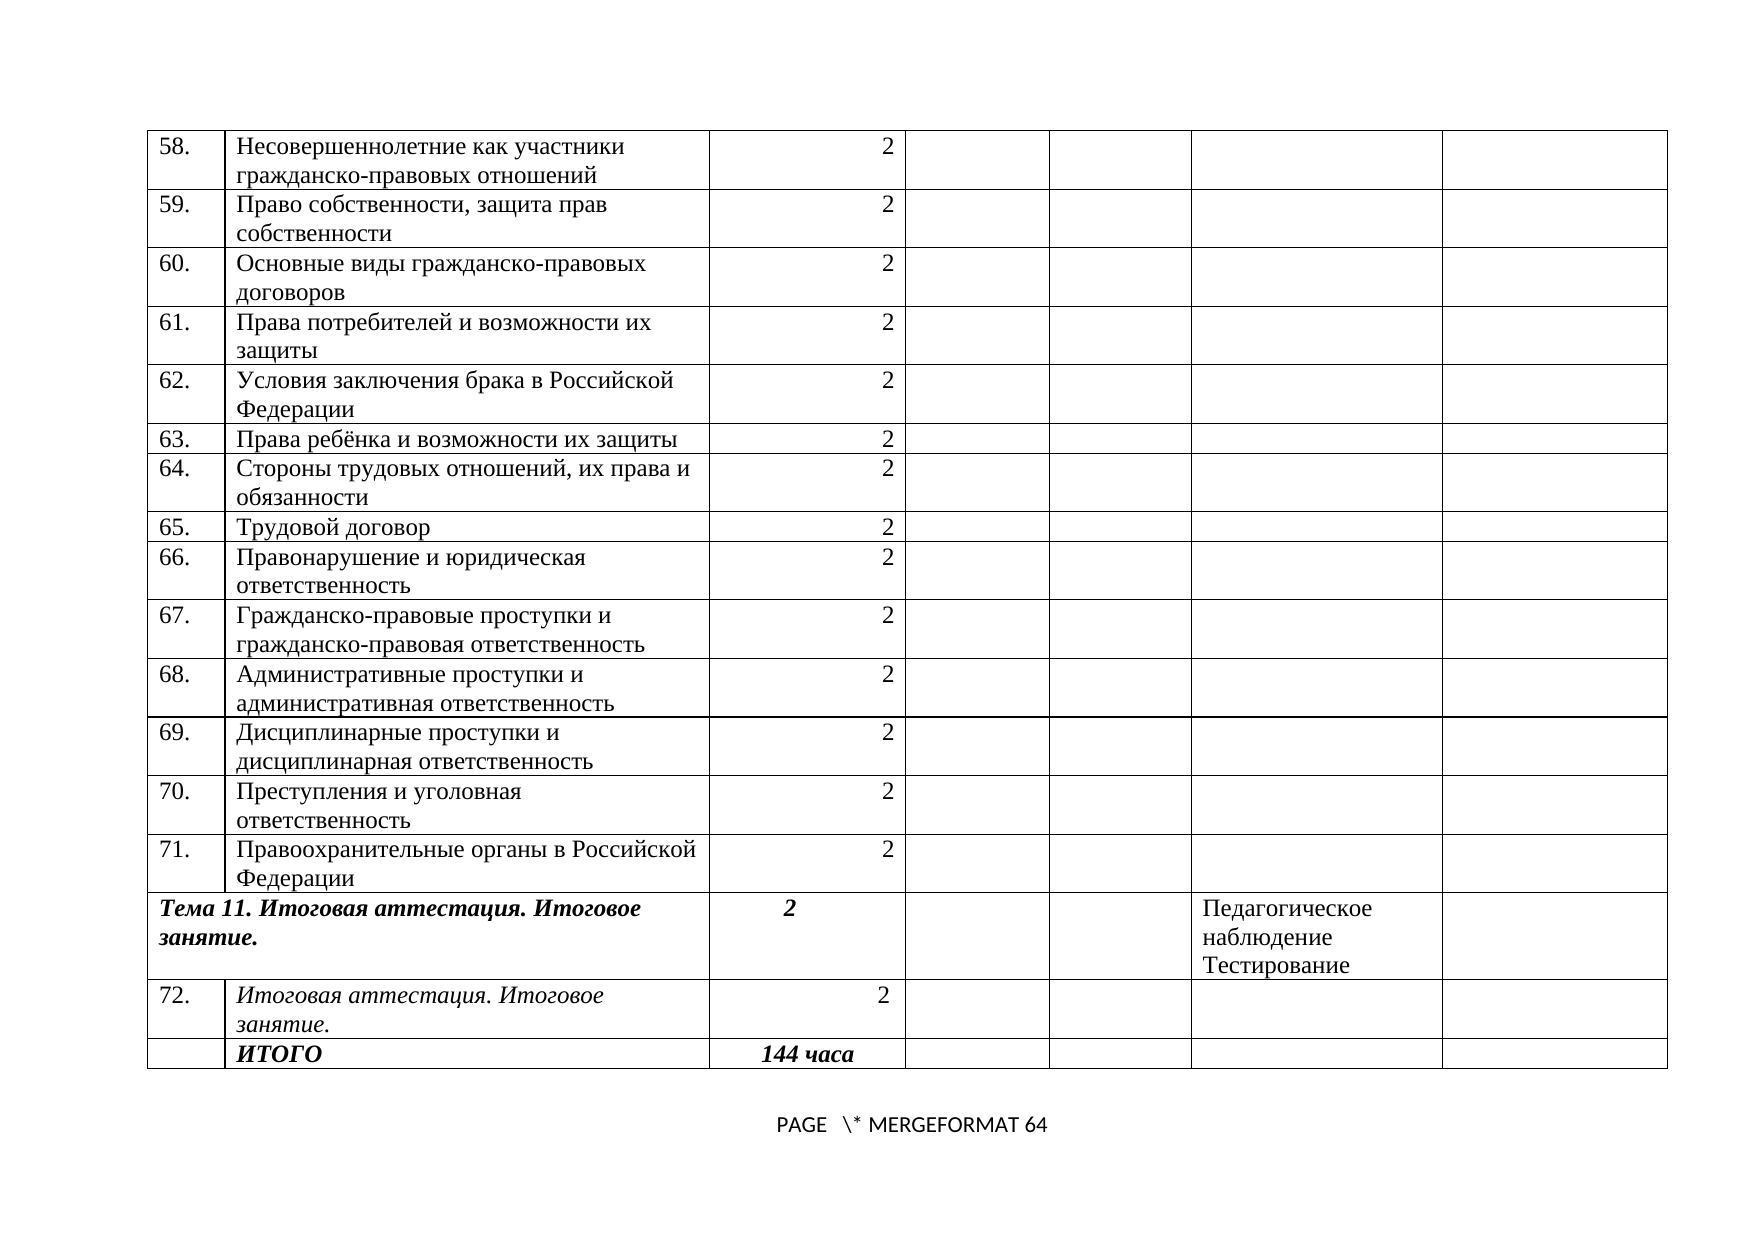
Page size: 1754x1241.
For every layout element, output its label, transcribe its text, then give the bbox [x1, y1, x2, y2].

table_cell 58. [148, 131, 224, 188]
table_cell Права ребёнка и возможности их защиты [226, 424, 709, 452]
table_cell [1192, 424, 1442, 452]
table_cell 64. [148, 454, 224, 511]
table_cell Педагогическое наблюдение Тестирование [1192, 893, 1442, 979]
table_cell [906, 600, 1049, 658]
table_cell 2 [710, 776, 905, 833]
table_cell [906, 980, 1049, 1038]
table_cell 2 [710, 365, 905, 423]
table_cell 2 [710, 718, 905, 775]
table_cell [1192, 190, 1442, 247]
table_cell 2 [710, 454, 905, 511]
table_cell [906, 718, 1049, 775]
table_cell [1443, 600, 1667, 658]
table_cell 62. [148, 365, 224, 423]
table_cell 2 [710, 835, 905, 892]
table_cell [1050, 190, 1191, 247]
table_cell [1050, 307, 1191, 364]
table_cell [1443, 131, 1667, 188]
table_cell [1443, 248, 1667, 306]
table_cell [1443, 893, 1667, 979]
table_cell Несовершеннолетние как участники гражданско-правовых отношений [226, 131, 709, 188]
table_cell 144 часа [710, 1039, 905, 1068]
table_cell [906, 248, 1049, 306]
table_cell [906, 835, 1049, 892]
table_cell ИТОГО [226, 1039, 709, 1068]
table_cell [1443, 659, 1667, 716]
table_cell [1443, 718, 1667, 775]
table_cell [1443, 190, 1667, 247]
table_cell 2 [710, 424, 905, 452]
table_cell [1192, 542, 1442, 599]
table_cell [1192, 980, 1442, 1038]
table_cell [1192, 600, 1442, 658]
table_cell Стороны трудовых отношений, их права и обязанности [226, 454, 709, 511]
table_cell [1443, 512, 1667, 541]
table_cell [906, 512, 1049, 541]
table_cell 2 [710, 980, 905, 1038]
table_cell 60. [148, 248, 224, 306]
table_cell [1443, 365, 1667, 423]
table_cell 2 [710, 542, 905, 599]
table_cell [906, 659, 1049, 716]
table_cell [1050, 424, 1191, 452]
table_cell 2 [710, 893, 905, 979]
table_cell [906, 1039, 1049, 1068]
table_cell Дисциплинарные проступки и дисциплинарная ответственность [226, 718, 709, 775]
table_cell 70. [148, 776, 224, 833]
table_cell [1443, 1039, 1667, 1068]
table_cell 63. [148, 424, 224, 452]
table_cell [1443, 980, 1667, 1038]
table_cell [1050, 542, 1191, 599]
table_cell [906, 893, 1049, 979]
table_cell Права потребителей и возможности их защиты [226, 307, 709, 364]
table_cell [1192, 835, 1442, 892]
table_cell Административные проступки и административная ответственность [226, 659, 709, 716]
table_cell [1192, 365, 1442, 423]
table_cell [1050, 600, 1191, 658]
table_cell Итоговая аттестация. Итоговое занятие. [226, 980, 709, 1038]
table_cell [1192, 307, 1442, 364]
table_cell [906, 776, 1049, 833]
table_cell [906, 542, 1049, 599]
table_cell [1192, 131, 1442, 188]
table_cell [1443, 424, 1667, 452]
table_cell [906, 131, 1049, 188]
table_cell Гражданско-правовые проступки и гражданско-правовая ответственность [226, 600, 709, 658]
table_cell 2 [710, 190, 905, 247]
table_cell 65. [148, 512, 224, 541]
table_cell [1443, 454, 1667, 511]
table_cell [906, 424, 1049, 452]
table_cell [1192, 1039, 1442, 1068]
table_cell [1192, 776, 1442, 833]
table_cell [1443, 307, 1667, 364]
table_cell 68. [148, 659, 224, 716]
table_cell [1192, 248, 1442, 306]
table_cell [906, 190, 1049, 247]
table_cell [1443, 542, 1667, 599]
table_cell [906, 307, 1049, 364]
table_cell [1443, 776, 1667, 833]
table_cell Трудовой договор [226, 512, 709, 541]
table_cell [148, 1039, 224, 1068]
table_cell [1050, 835, 1191, 892]
table_cell 66. [148, 542, 224, 599]
table_cell [1192, 718, 1442, 775]
table_cell 2 [710, 131, 905, 188]
table_cell 2 [710, 600, 905, 658]
table_cell 71. [148, 835, 224, 892]
table_cell [1050, 659, 1191, 716]
table_cell 59. [148, 190, 224, 247]
table_cell [1050, 248, 1191, 306]
table_cell 2 [710, 659, 905, 716]
table_cell [1050, 776, 1191, 833]
table_cell [1050, 131, 1191, 188]
table_cell Условия заключения брака в Российской Федерации [226, 365, 709, 423]
table_cell 72. [148, 980, 224, 1038]
table_cell [1050, 454, 1191, 511]
table_cell [1050, 1039, 1191, 1068]
table_cell [1050, 718, 1191, 775]
table_cell Правоохранительные органы в Российской Федерации [226, 835, 709, 892]
table_cell Право собственности, защита прав собственности [226, 190, 709, 247]
table_cell 2 [710, 307, 905, 364]
table_cell 69. [148, 718, 224, 775]
table_cell [906, 365, 1049, 423]
table_cell 61. [148, 307, 224, 364]
table_cell 2 [710, 248, 905, 306]
table_cell [1050, 980, 1191, 1038]
table_cell Преступления и уголовная ответственность [226, 776, 709, 833]
table_cell [1192, 454, 1442, 511]
table_cell [1050, 512, 1191, 541]
table_cell 2 [710, 512, 905, 541]
table_cell 67. [148, 600, 224, 658]
table_cell [1050, 365, 1191, 423]
table_cell Основные виды гражданско-правовых договоров [226, 248, 709, 306]
table_cell Тема 11. Итоговая аттестация. Итоговое занятие. [148, 893, 709, 979]
table_cell [1050, 893, 1191, 979]
table_cell [1443, 835, 1667, 892]
table_cell Правонарушение и юридическая ответственность [226, 542, 709, 599]
table_cell [1192, 512, 1442, 541]
table_cell [1192, 659, 1442, 716]
table_cell [906, 454, 1049, 511]
